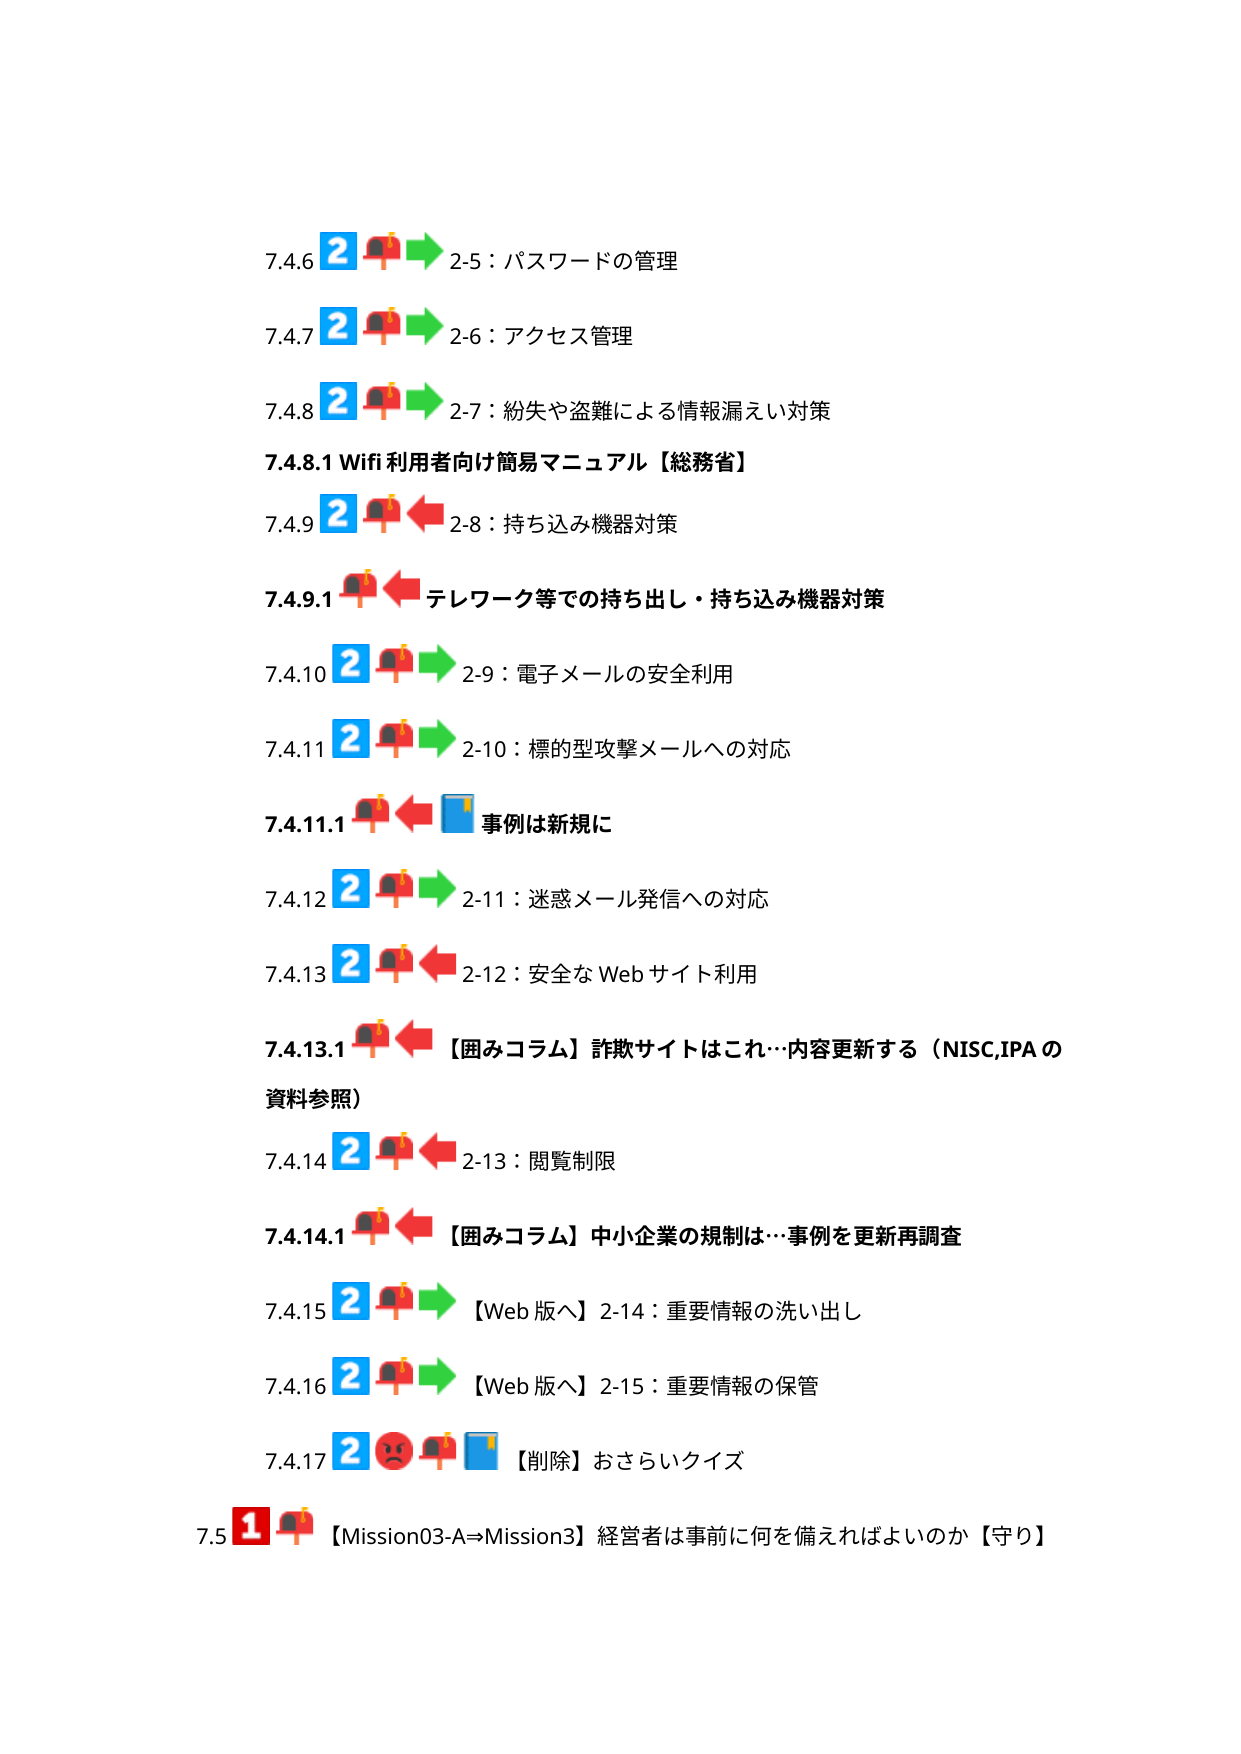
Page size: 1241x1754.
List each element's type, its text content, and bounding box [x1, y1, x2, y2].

text 2-7：紛失や盗難による情報漏えい対策 [265, 367, 1063, 442]
picture [362, 382, 401, 420]
text 事例は新規に [265, 779, 1063, 854]
text 2-11：迷惑メール発信への対応 [265, 854, 1063, 929]
picture [406, 382, 444, 420]
picture [375, 1132, 413, 1170]
picture [406, 307, 444, 345]
picture [362, 307, 401, 345]
picture [418, 719, 457, 758]
picture [319, 232, 358, 270]
picture [332, 1132, 370, 1170]
picture [461, 1432, 500, 1470]
text 2-12：安全なWebサイト利用 [265, 929, 1063, 1004]
text 2-6：アクセス管理 [265, 292, 1063, 367]
picture [339, 569, 377, 608]
picture [375, 719, 413, 758]
picture [394, 1207, 433, 1245]
picture [332, 644, 370, 683]
text テレワーク等での持ち出し・持ち込み機器対策 [265, 554, 1063, 629]
text 2-13：閲覧制限 [265, 1117, 1063, 1192]
text 2-5：パスワードの管理 [265, 217, 1063, 292]
picture [275, 1507, 314, 1545]
text 2-10：標的型攻撃メールへの対応 [265, 704, 1063, 779]
picture [319, 307, 358, 345]
picture [362, 494, 401, 533]
picture [332, 1357, 370, 1395]
picture [438, 794, 476, 833]
picture [375, 869, 413, 908]
text 2-9：電子メールの安全利用 [265, 629, 1063, 704]
picture [418, 1132, 457, 1170]
text 【囲みコラム】中小企業の規制は…事例を更新再調査 [265, 1192, 1063, 1267]
picture [332, 869, 370, 908]
picture [418, 1432, 457, 1470]
picture [332, 719, 370, 758]
picture [332, 1282, 370, 1320]
picture [232, 1507, 270, 1545]
picture [375, 944, 413, 983]
picture [406, 494, 444, 533]
picture [382, 569, 420, 608]
picture [375, 1357, 413, 1395]
picture [418, 944, 457, 983]
picture [418, 1282, 457, 1320]
picture [375, 644, 413, 683]
picture [406, 232, 444, 270]
picture [332, 1432, 370, 1470]
picture [351, 1019, 390, 1058]
picture [362, 232, 401, 270]
text 【削除】おさらいクイズ [265, 1417, 1063, 1492]
picture [394, 794, 433, 833]
picture [418, 1357, 457, 1395]
text 【Web版へ】2-14：重要情報の洗い出し [265, 1267, 1063, 1342]
picture [418, 644, 457, 683]
text 【Web版へ】2-15：重要情報の保管 [265, 1342, 1063, 1417]
picture [351, 794, 390, 833]
picture [375, 1282, 413, 1320]
picture [319, 494, 358, 533]
picture [418, 869, 457, 908]
text 【囲みコラム】詐欺サイトはこれ…内容更新する（NISC,IPAの資料参照） [265, 1004, 1063, 1117]
picture [394, 1019, 433, 1058]
picture [319, 382, 358, 420]
text Wifi利用者向け簡易マニュアル【総務省】 [265, 442, 1063, 479]
text 【Mission03-A⇒Mission3】経営者は事前に何を備えればよいのか【守り】 [196, 1492, 1063, 1567]
picture [375, 1432, 413, 1470]
text 2-8：持ち込み機器対策 [265, 479, 1063, 554]
picture [351, 1207, 390, 1245]
picture [332, 944, 370, 983]
